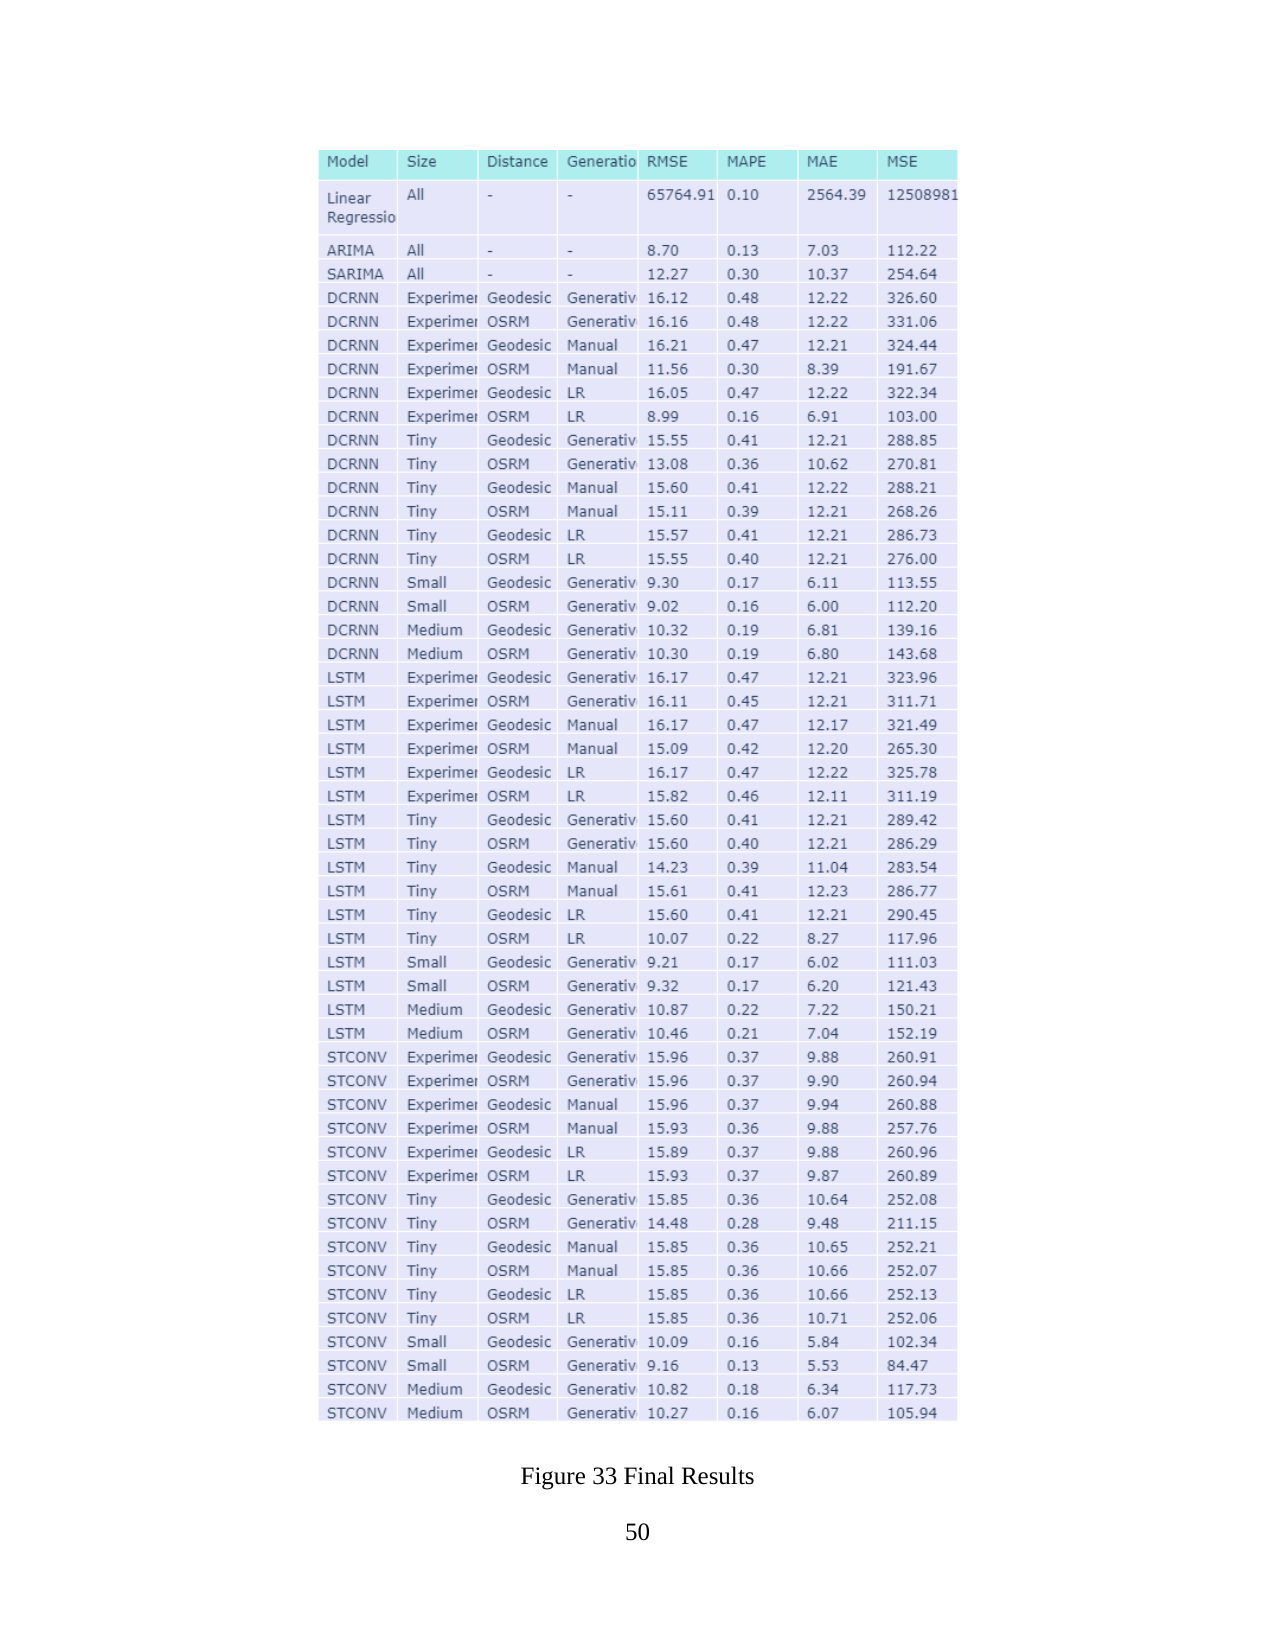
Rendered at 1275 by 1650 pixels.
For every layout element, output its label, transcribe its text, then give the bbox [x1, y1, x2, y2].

picture [314, 150, 961, 1422]
text Figure 33 Final Results [150, 1461, 1125, 1490]
